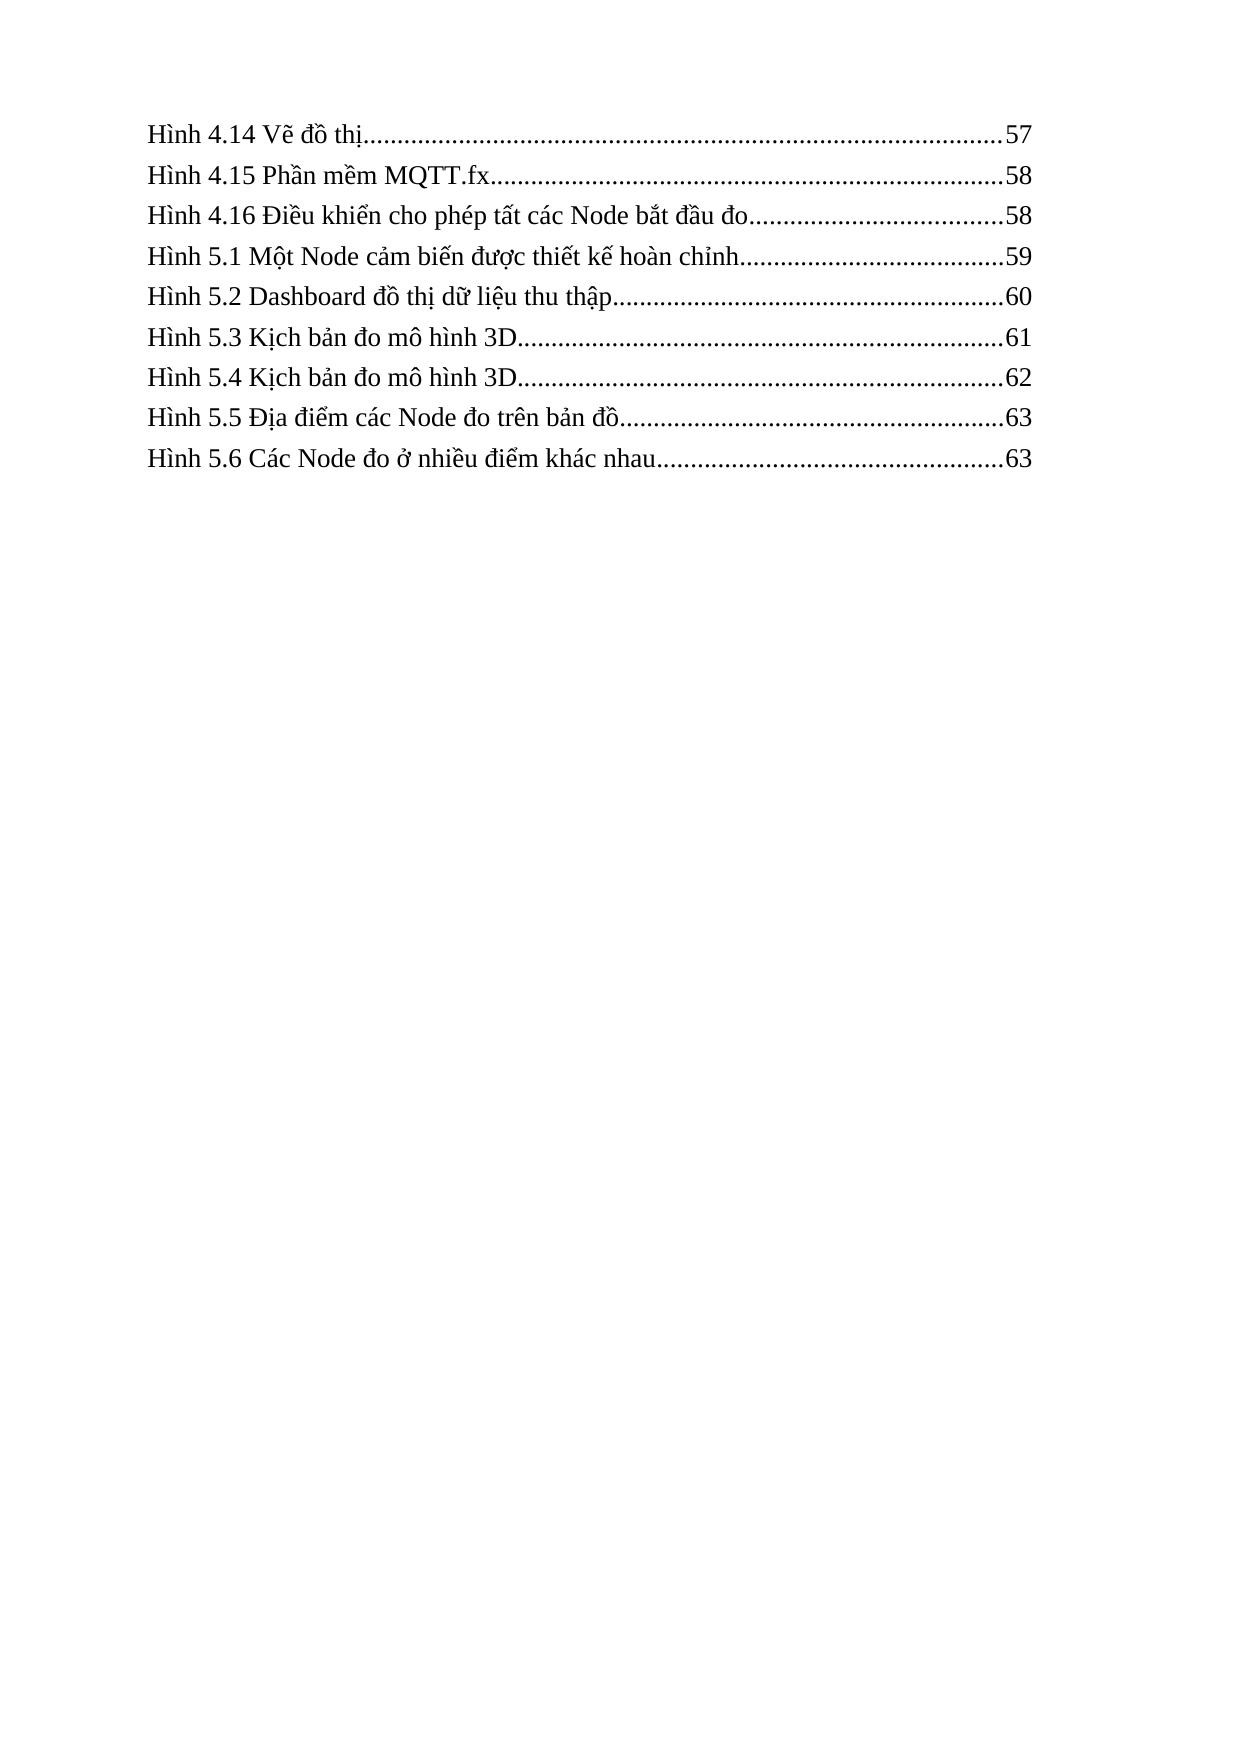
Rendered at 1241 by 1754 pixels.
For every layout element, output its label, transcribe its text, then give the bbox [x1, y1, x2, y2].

text Hình 5.5 Địa điểm các Node đo trên bản đồ 63 [147, 401, 1033, 433]
text Hình 4.15 Phần mềm MQTT.fx 58 [147, 159, 1033, 190]
text Hình 5.6 Các Node đo ở nhiều điểm khác nhau 63 [147, 442, 1033, 473]
text Hình 5.3 Kịch bản đo mô hình 3D 61 [147, 321, 1033, 352]
text Hình 4.14 Vẽ đồ thị 57 [147, 118, 1033, 150]
text Hình 5.2 Dashboard đồ thị dữ liệu thu thập 60 [147, 280, 1033, 311]
text Hình 5.4 Kịch bản đo mô hình 3D 62 [147, 361, 1033, 392]
text Hình 5.1 Một Node cảm biến được thiết kế hoàn chỉnh 59 [147, 240, 1033, 271]
text Hình 4.16 Điều khiển cho phép tất các Node bắt đầu đo 58 [147, 199, 1033, 231]
